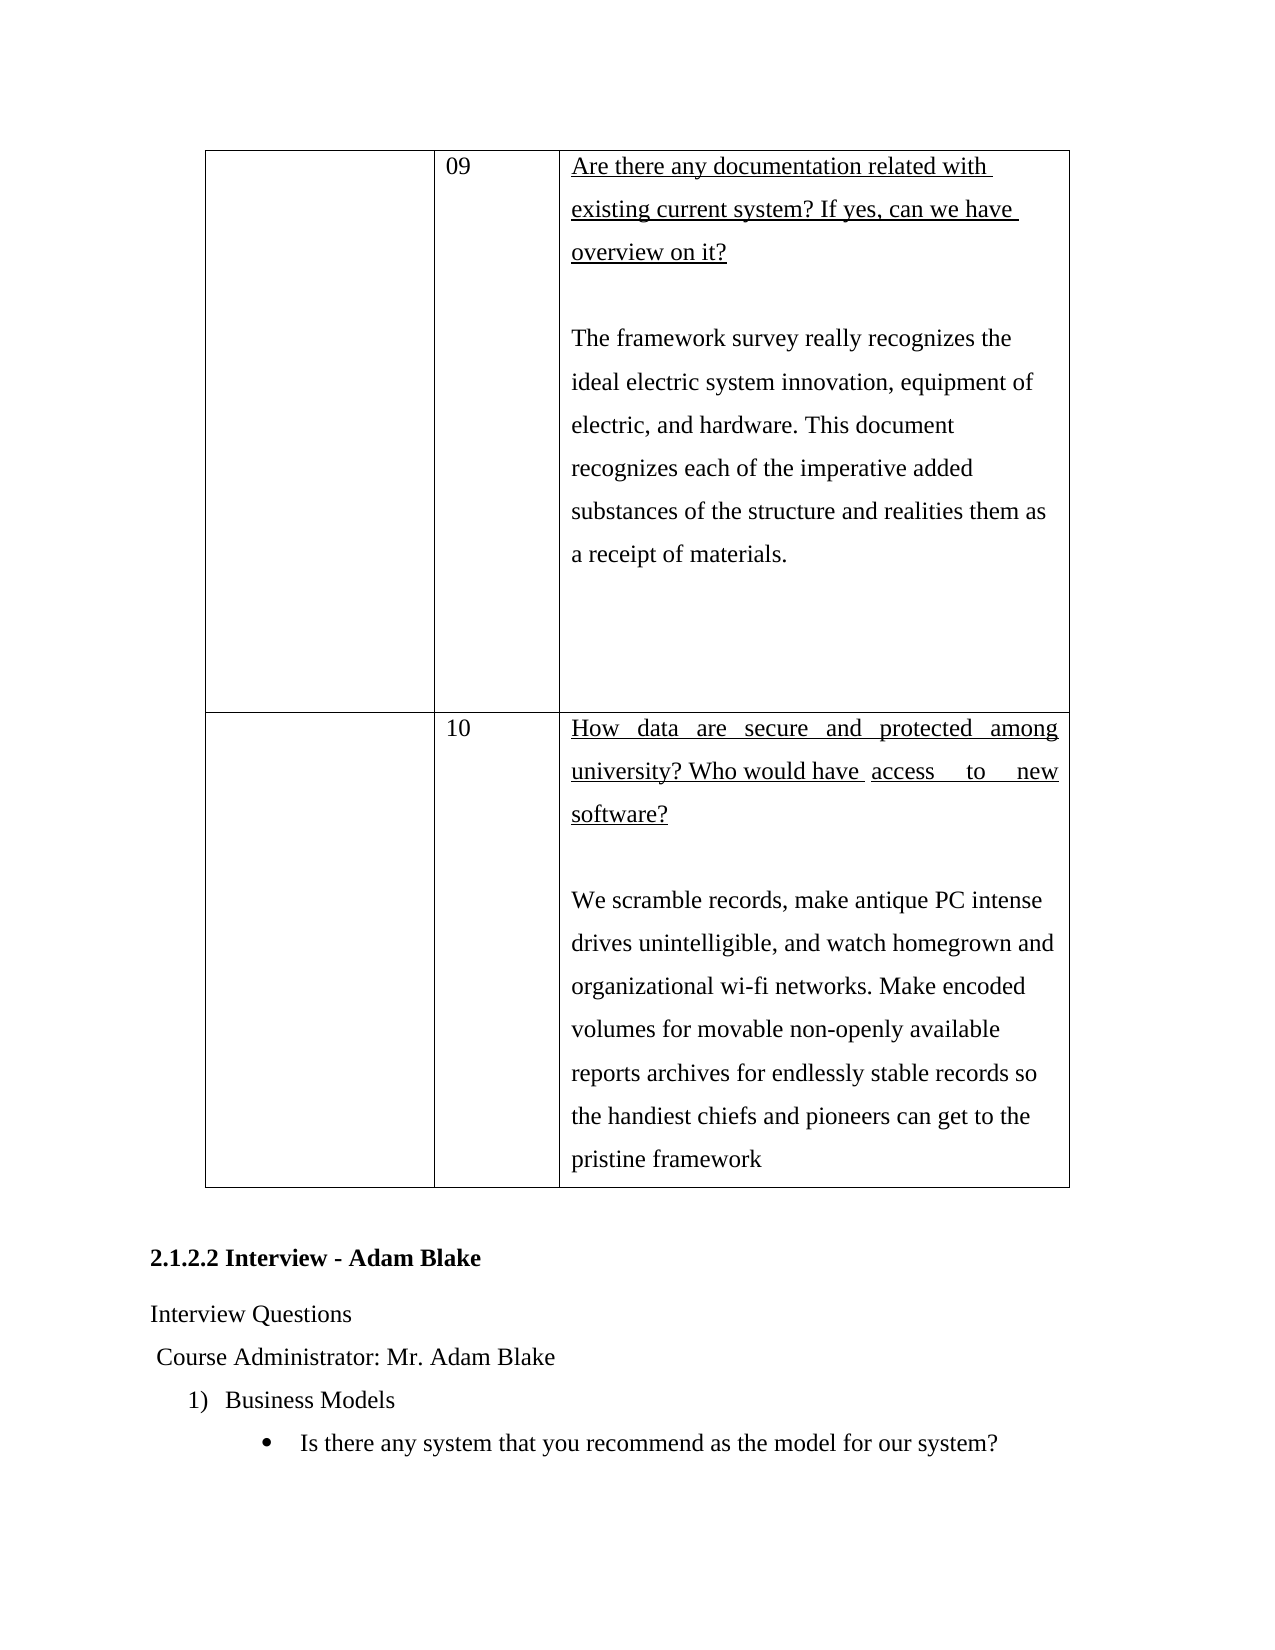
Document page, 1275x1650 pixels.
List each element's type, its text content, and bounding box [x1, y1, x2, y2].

table_cell 10 [435, 713, 559, 1187]
table_cell [206, 151, 434, 712]
table_cell 09 [435, 151, 559, 712]
table_cell Are there any documentation related with existing current system? If yes, can we have overview on it? The framework survey really recognizes the ideal electric system innovation, equipment of electric, and hardware. This document recognizes each of the imperative added substances of the structure and realities them as a receipt of materials. [560, 151, 1069, 712]
table_cell [206, 713, 434, 1187]
table_cell How data are secure and protected among university? Who would have access to new software? We scramble records, make antique PC intense drives unintelligible, and watch homegrown and organizational wi-fi networks. Make encoded volumes for movable non-openly available reports archives for endlessly stable records so the handiest chiefs and pioneers can get to the pristine framework [560, 713, 1069, 1187]
list Business Models [187, 1385, 1125, 1414]
subtitle 2.1.2.2 Interview - Adam Blake [150, 1243, 1125, 1272]
list Is there any system that you recommend as the model for our system? [262, 1428, 1125, 1457]
text Course Administrator: Mr. Adam Blake [150, 1342, 1125, 1371]
text Interview Questions [150, 1299, 1125, 1328]
